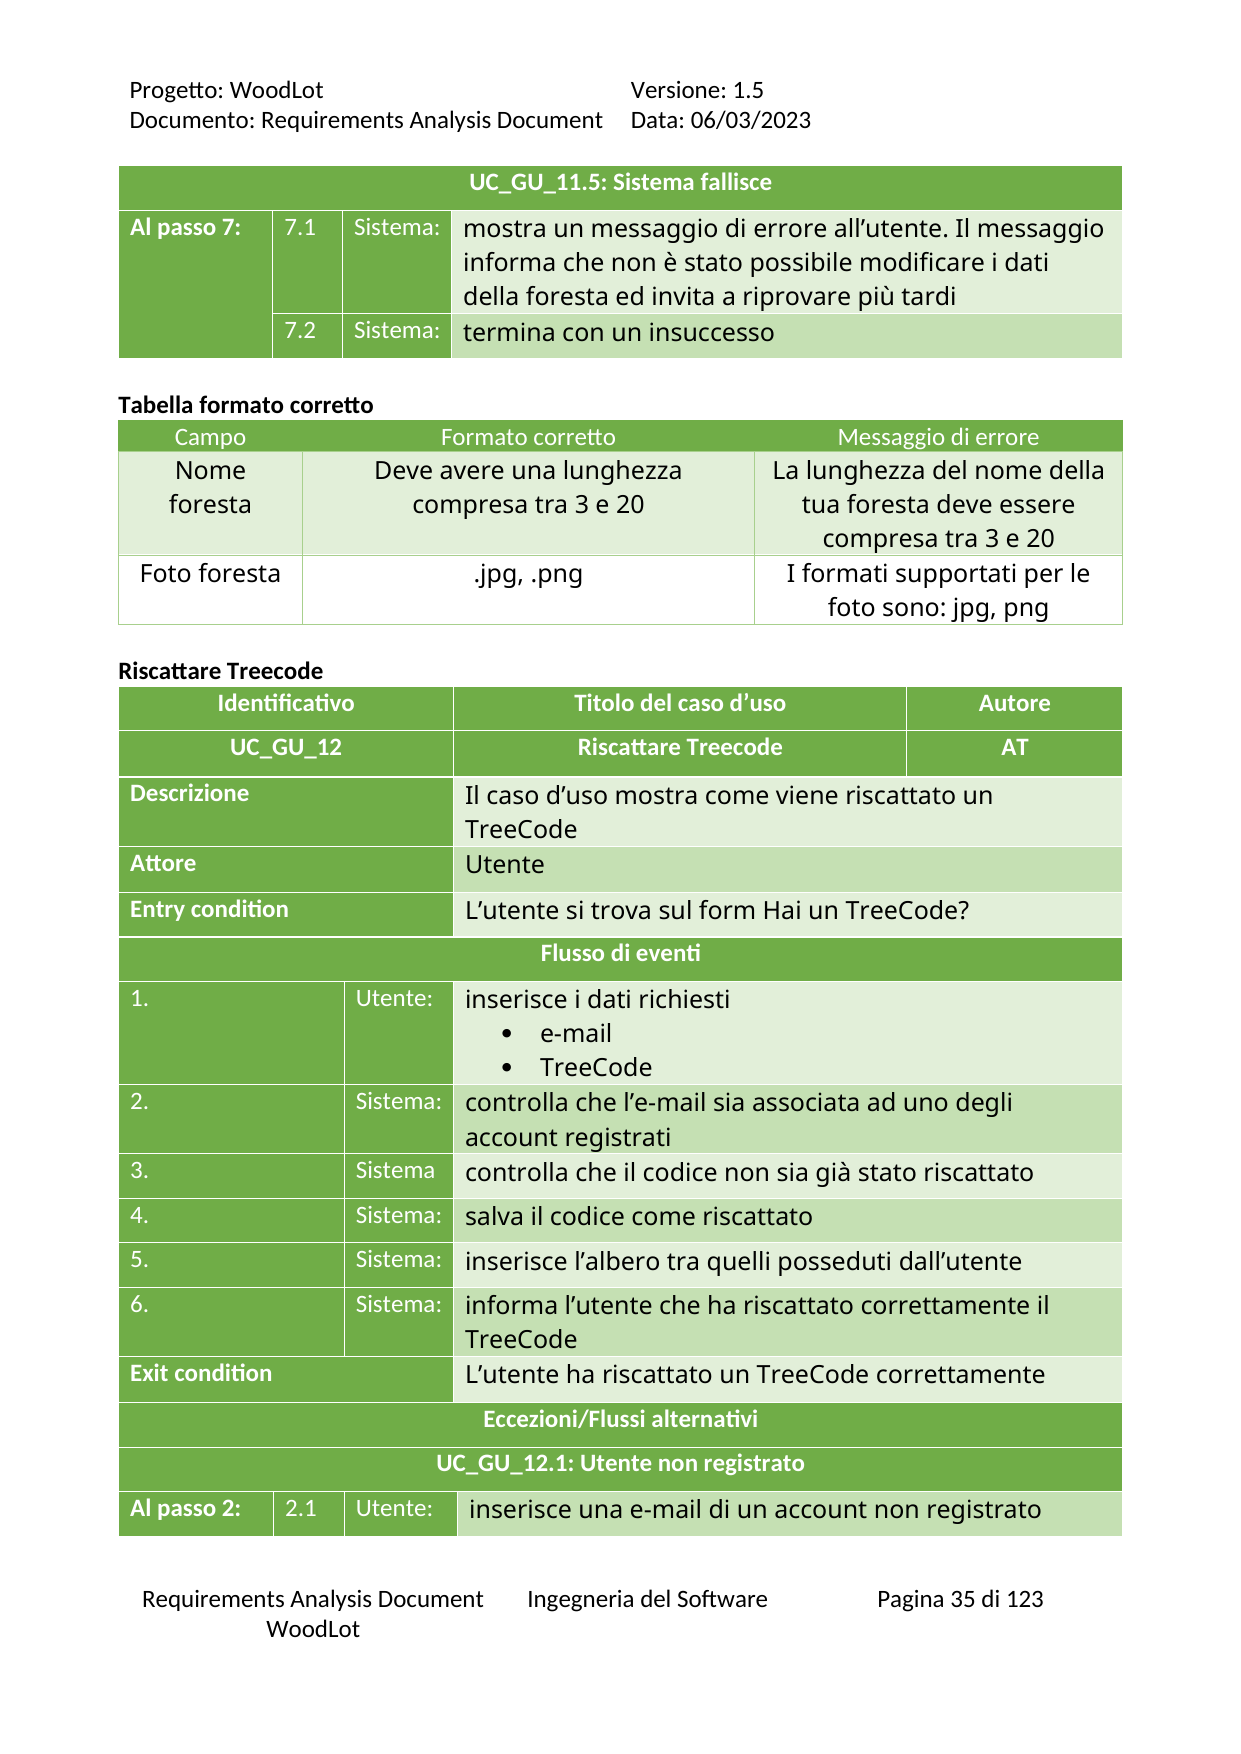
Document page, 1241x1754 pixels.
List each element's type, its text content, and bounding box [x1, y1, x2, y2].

table_cell inserisce una e-mail di un account non registrato [458, 1492, 1122, 1536]
table_cell 7.1 [273, 211, 342, 313]
table_header Messaggio di errore [755, 421, 1122, 451]
table_cell Sistema: [343, 211, 451, 313]
table_header Autore [907, 687, 1122, 730]
table_cell Foto foresta [119, 556, 302, 624]
table_cell Eccezioni/Flussi alternativi [119, 1403, 1122, 1447]
table_cell UC_GU_11.5: Sistema fallisce [119, 166, 1122, 210]
table_cell UC_GU_12.1: Utente non registrato [119, 1448, 1122, 1491]
table_cell 4. [119, 1199, 344, 1242]
table_cell termina con un insuccesso [452, 314, 1122, 358]
table_cell 6. [119, 1288, 344, 1356]
table_cell Entry condition [119, 893, 453, 936]
table_cell 1. [119, 982, 344, 1084]
table_cell L’utente si trova sul form Hai un TreeCode? [454, 893, 1122, 936]
table_cell Al passo 7: [119, 211, 272, 358]
table_cell Sistema: [345, 1243, 453, 1287]
table_header Identificativo [119, 687, 453, 730]
table_cell Descrizione [119, 778, 453, 846]
table_cell 3. [119, 1154, 344, 1198]
table_cell 2.1 [274, 1492, 344, 1536]
table_cell Al passo 2: [119, 1492, 273, 1536]
table_cell inserisce l’albero tra quelli posseduti dall’utente [454, 1243, 1122, 1287]
table_cell Nome foresta [119, 452, 302, 554]
table_cell Sistema [345, 1154, 453, 1198]
table_cell mostra un messaggio di errore all’utente. Il messaggio informa che non è stato possibile modificare i dati della foresta ed invita a riprovare più tardi [452, 211, 1122, 313]
table_cell Sistema: [343, 314, 451, 358]
table_cell Sistema: [345, 1199, 453, 1242]
table_cell Flusso di eventi [119, 938, 1122, 981]
table_cell Deve avere una lunghezza compresa tra 3 e 20 [303, 452, 754, 554]
text Tabella formato corretto [118, 389, 1122, 420]
table_cell informa l’utente che ha riscattato correttamente il TreeCode [454, 1288, 1122, 1356]
table_cell inserisce i dati richiesti e-mail TreeCode [454, 982, 1122, 1084]
table_cell .jpg, .png [303, 556, 754, 624]
table_cell 7.2 [273, 314, 342, 358]
table_cell controlla che l’e-mail sia associata ad uno degli account registrati [454, 1085, 1122, 1153]
table_cell L’utente ha riscattato un TreeCode correttamente [454, 1357, 1122, 1402]
table_cell 2. [119, 1085, 344, 1153]
table_header Formato corretto [303, 421, 754, 451]
table_header Campo [119, 421, 302, 451]
table_cell Utente: [345, 982, 453, 1084]
table_cell Riscattare Treecode [454, 731, 906, 776]
table_cell Sistema: [345, 1288, 453, 1356]
table_cell Attore [119, 847, 453, 892]
table_cell Utente: [345, 1492, 457, 1536]
text Riscattare Treecode [118, 655, 1122, 686]
table_cell Il caso d’uso mostra come viene riscattato un TreeCode [454, 778, 1122, 846]
table_cell salva il codice come riscattato [454, 1199, 1122, 1242]
table_cell La lunghezza del nome della tua foresta deve essere compresa tra 3 e 20 [755, 452, 1122, 554]
table_cell controlla che il codice non sia già stato riscattato [454, 1154, 1122, 1198]
table_header Titolo del caso d’uso [454, 687, 906, 730]
table_cell Utente [454, 847, 1122, 892]
table_cell AT [907, 731, 1122, 776]
table_cell Sistema: [345, 1085, 453, 1153]
table_cell I formati supportati per le foto sono: jpg, png [755, 556, 1122, 624]
table_cell Exit condition [119, 1357, 453, 1402]
table_cell 5. [119, 1243, 344, 1287]
table_cell UC_GU_12 [119, 731, 453, 776]
